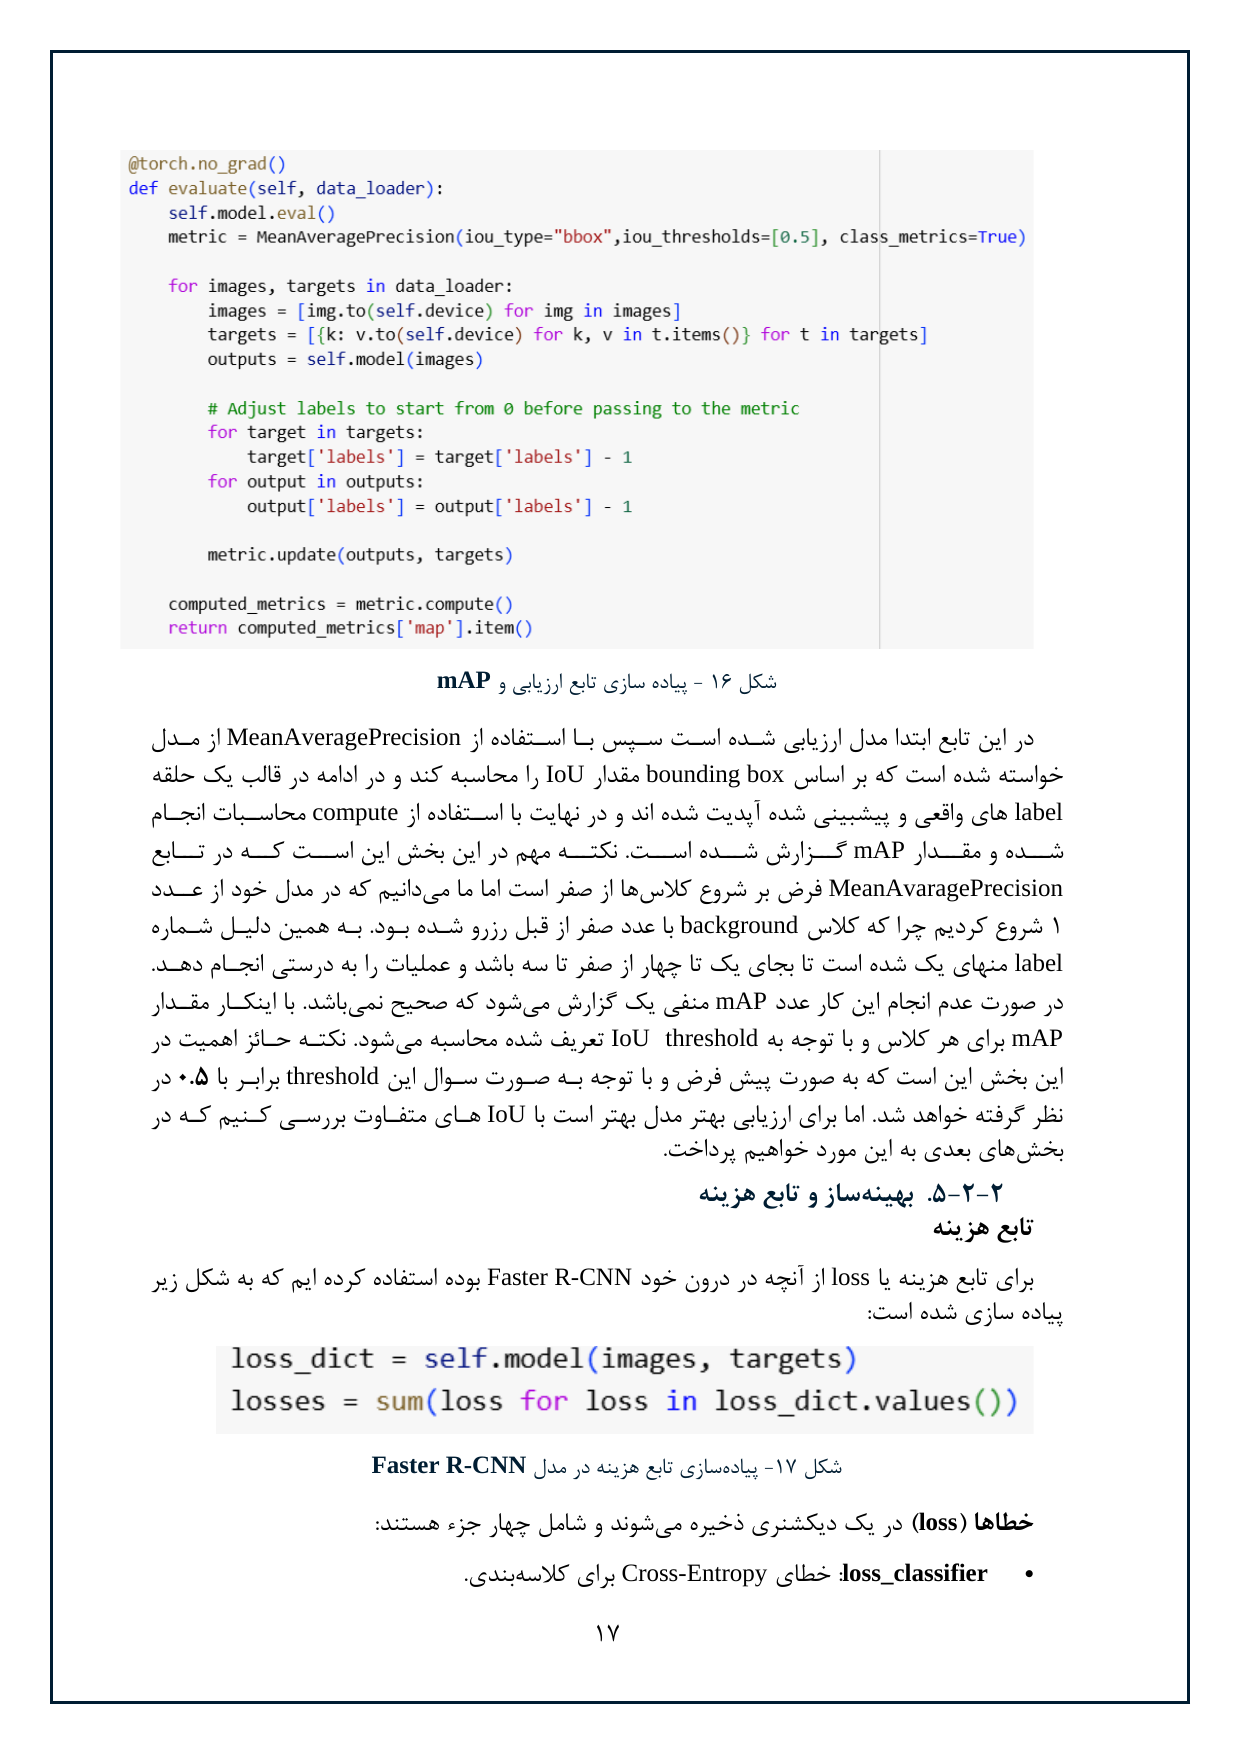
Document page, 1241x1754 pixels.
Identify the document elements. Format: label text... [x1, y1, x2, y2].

list loss_classifier: خطای Cross-Entropy برای کلاسه‌بندی. [150, 1558, 1026, 1592]
text برای تابع هزینه یا loss از آنچه در درون خود Faster R-CNN بوده استفاده کرده ایم که به شکل زیر پیاده سازی شده است: [150, 1262, 1063, 1329]
text در این تابع ابتدا مدل ارزیابی شده است سپس با استفاده از MeanAveragePrecision از مدل خواسته شده است که بر اساس bounding box مقدار IoU را محاسبه کند و در ادامه در قالب یک حلقه label های واقعی و پیشبینی شده آپدیت شده اند و در نهایت با استفاده از compute محاسبات انجام شده و مقدار mAP گزارش شده است. نکته مهم در این بخش این است که در تابع MeanAvaragePrecision فرض بر شروع کلاس‌ها از صفر است اما ما می‌دانیم که در مدل خود از عدد 1 شروع کردیم چرا که کلاس background با عدد صفر از قبل رزرو شده بود. به همین دلیل شماره label منهای یک شده است تا بجای یک تا چهار از صفر تا سه باشد و عملیات را به درستی انجام دهد. در صورت عدم انجام این کار عدد mAP منفی یک گزارش می‌شود که صحیح نمی‌باشد. با اینکار مقدار mAP برای هر کلاس و با توجه به IoU threshold تعریف شده محاسبه می‌شود. نکته حائز اهمیت در این بخش این است که به صورت پیش فرض و با توجه به صورت سوال این threshold برابر با 0.5 در نظر گرفته خواهد شد. اما برای ارزیابی بهتر مدل بهتر است با IoU های متفاوت بررسی کنیم که در بخش‌های بعدی به این مورد خواهیم پرداخت. [150, 722, 1063, 1166]
picture [216, 1346, 1034, 1434]
picture [120, 150, 1034, 649]
subtitle 5-2-2. بهینه‌ساز و تابع هزینه [150, 1183, 1063, 1212]
text خطاها (loss) در یک دیکشنری ذخیره می‌شوند و شامل چهار جزء هستند: [150, 1507, 1063, 1541]
text شکل 16 - پیاده سازی تابع ارزیابی و mAP [150, 665, 1063, 697]
text شکل 17- پیاده‌سازی تابع هزینه در مدل Faster R-CNN [150, 1450, 1063, 1482]
text تابع هزینه [150, 1216, 1063, 1246]
